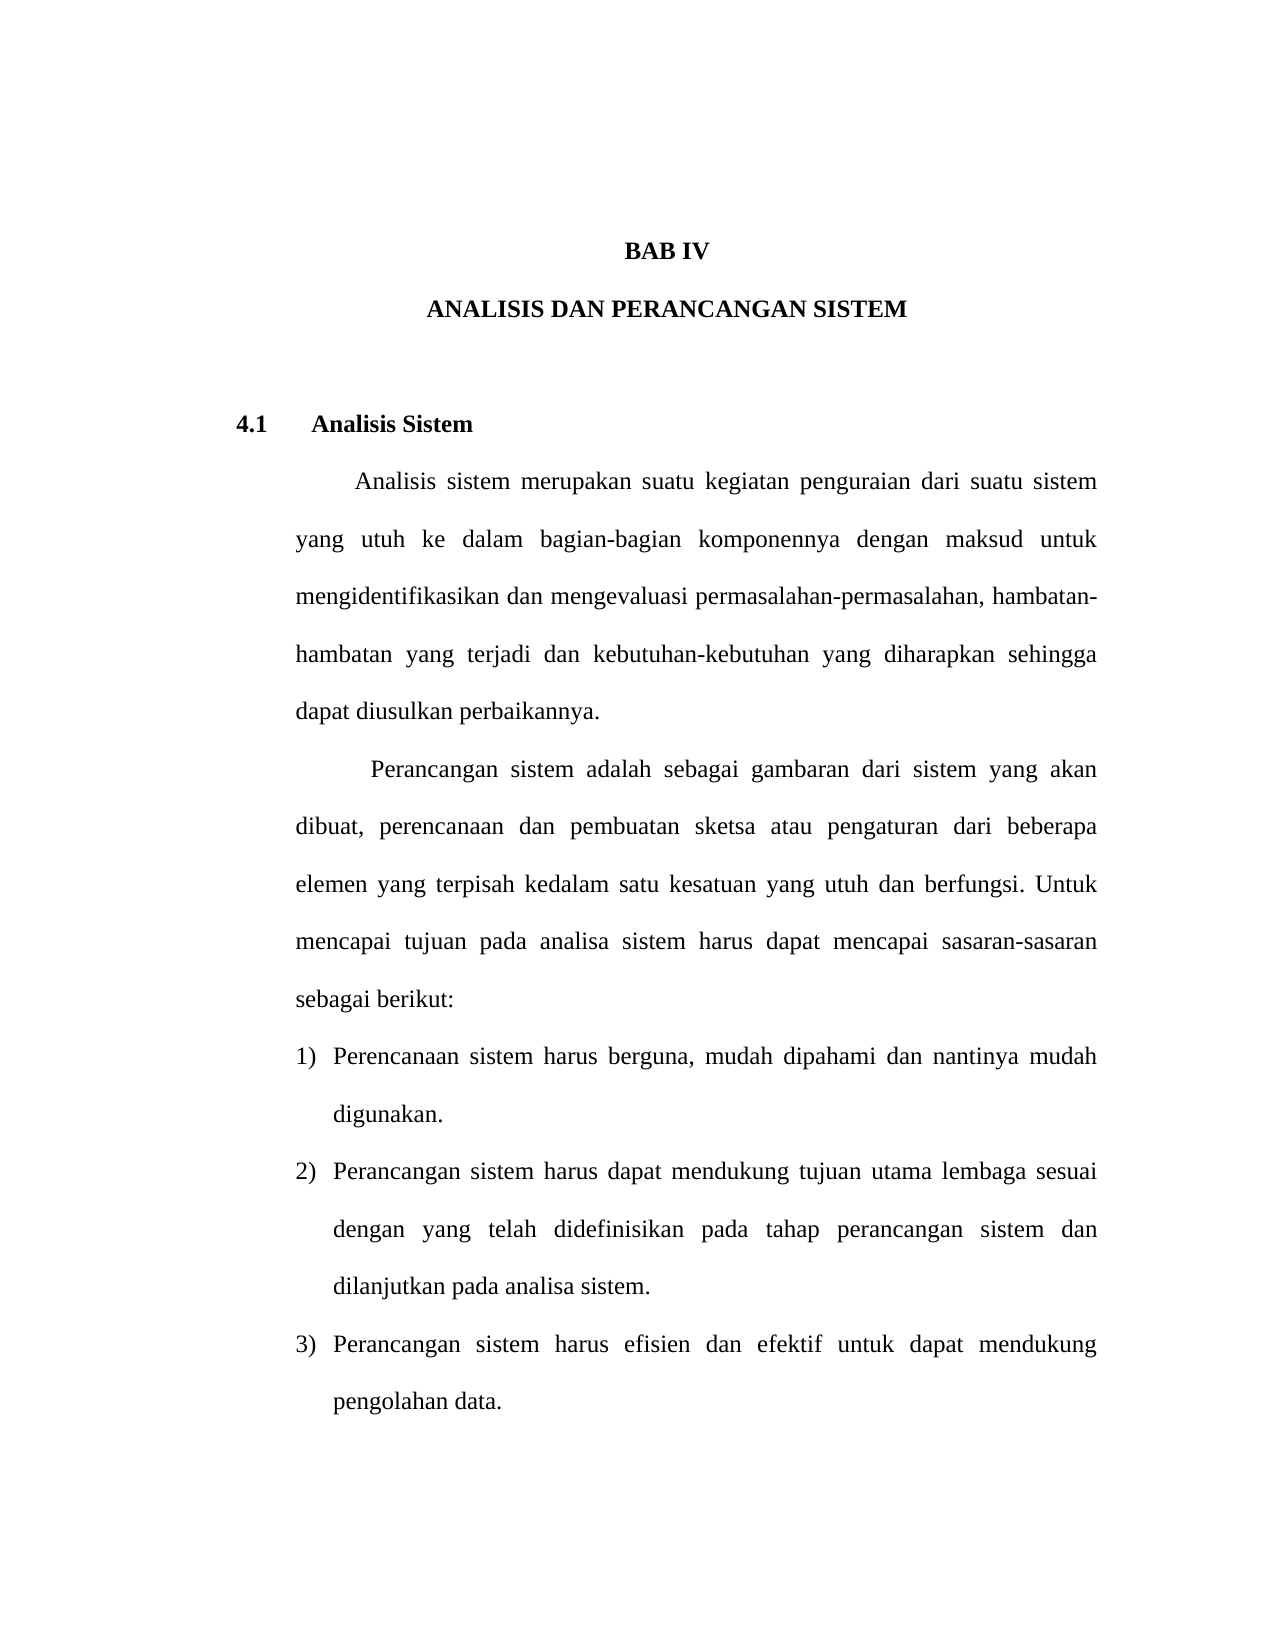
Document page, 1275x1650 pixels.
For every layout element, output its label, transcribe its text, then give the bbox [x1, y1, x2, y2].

list Perancangan sistem adalah sebagai gambaran dari sistem yang akan dibuat, perencanaan dan pembuatan sketsa atau pengaturan dari beberapa elemen yang terpisah kedalam satu kesatuan yang utuh dan berfungsi. Untuk mencapai tujuan pada analisa sistem harus dapat mencapai sasaran-sasaran sebagai berikut: [295, 754, 1098, 1012]
list Analisis Sistem [236, 409, 1098, 437]
list Perancangan sistem harus efisien dan efektif untuk dapat mendukung pengolahan data. [295, 1329, 1098, 1415]
text ANALISIS DAN PERANCANGAN SISTEM [236, 294, 1098, 322]
text BAB IV [236, 236, 1098, 265]
list Perencanaan sistem harus berguna, mudah dipahami dan nantinya mudah digunakan. [295, 1041, 1098, 1127]
list Analisis sistem merupakan suatu kegiatan penguraian dari suatu sistem yang utuh ke dalam bagian-bagian komponennya dengan maksud untuk mengidentifikasikan dan mengevaluasi permasalahan-permasalahan, hambatan-hambatan yang terjadi dan kebutuhan-kebutuhan yang diharapkan sehingga dapat diusulkan perbaikannya. [295, 466, 1098, 725]
list Perancangan sistem harus dapat mendukung tujuan utama lembaga sesuai dengan yang telah didefinisikan pada tahap perancangan sistem dan dilanjutkan pada analisa sistem. [295, 1156, 1098, 1300]
